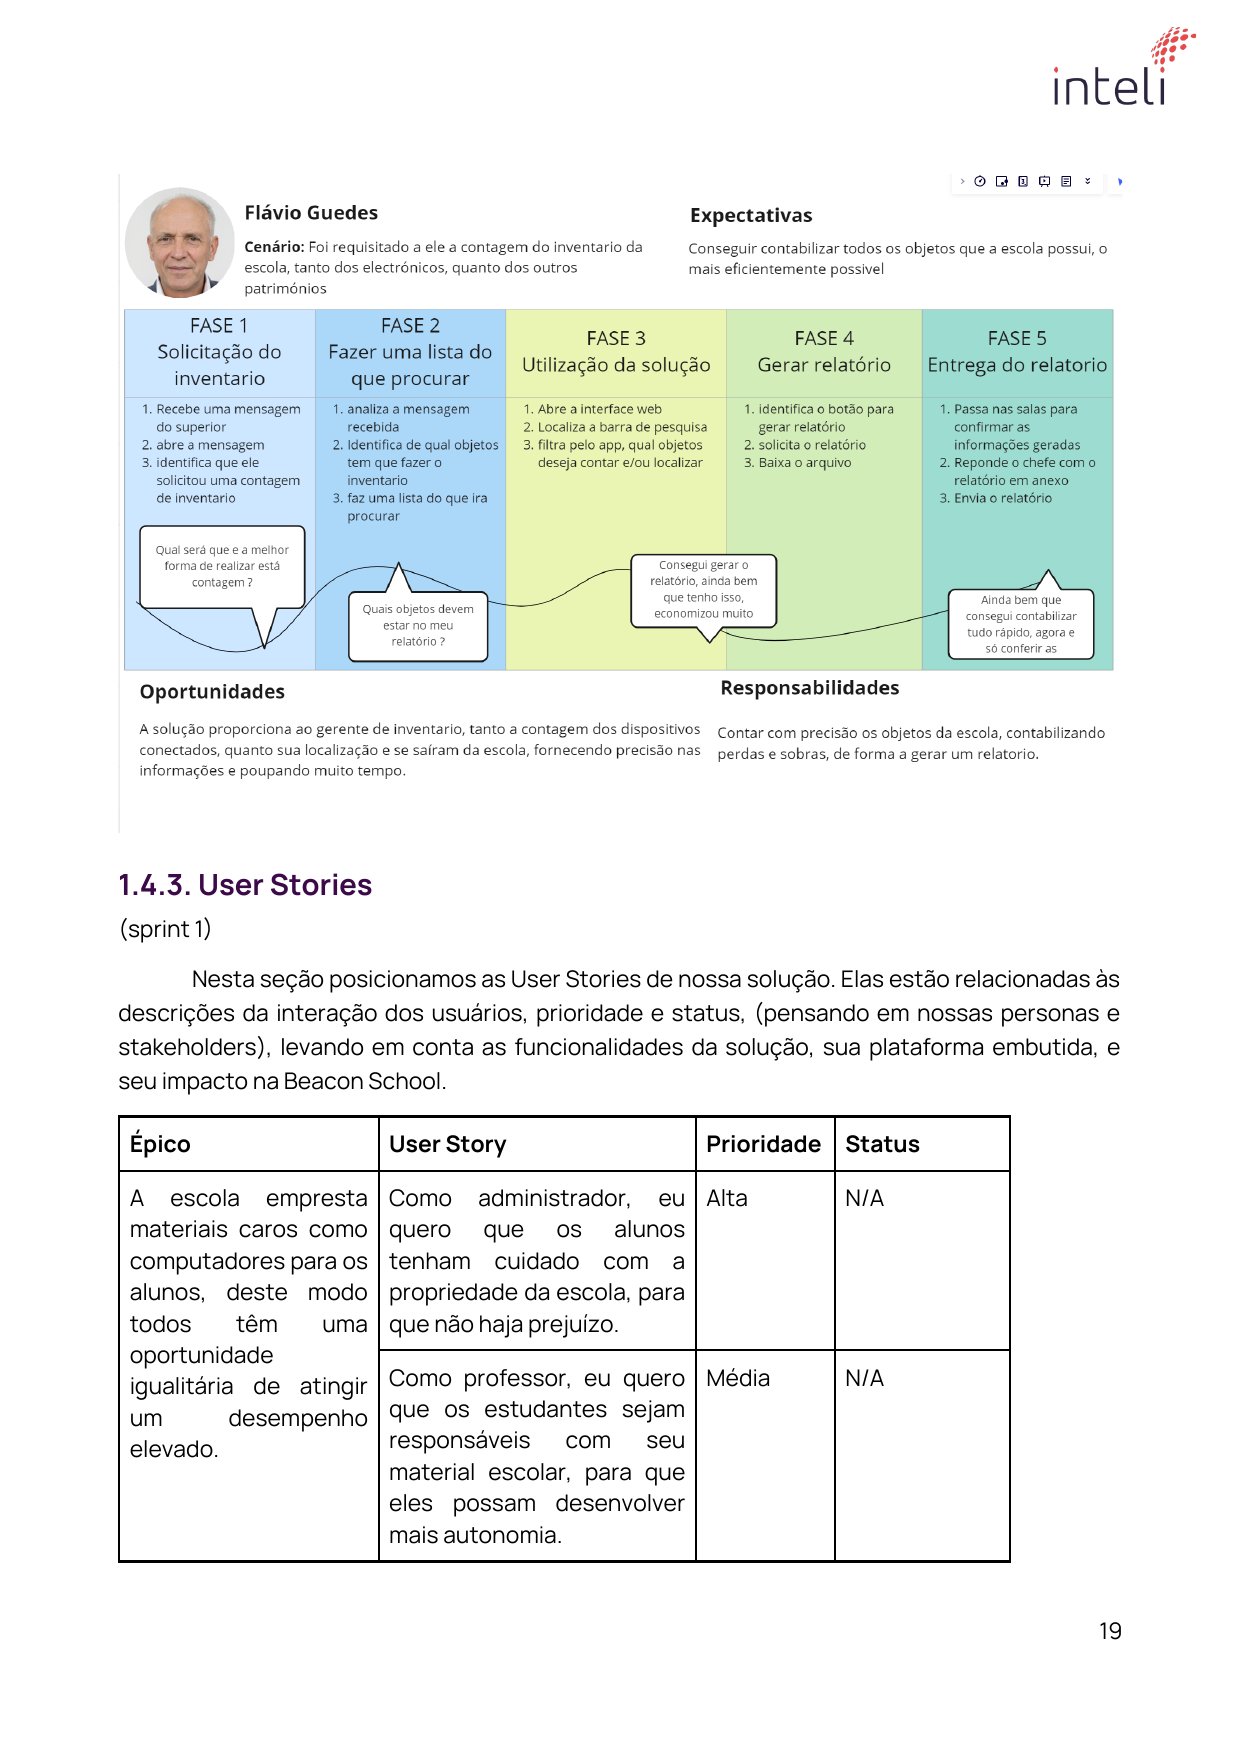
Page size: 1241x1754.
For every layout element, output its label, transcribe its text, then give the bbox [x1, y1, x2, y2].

table_cell A escola empresta materiais caros como computadores para os alunos, deste modo todos têm uma oportunidade igualitária de atingir um desempenho elevado. [120, 1172, 378, 1560]
table_cell Como professor, eu quero que os estudantes sejam responsáveis com seu material escolar, para que eles possam desenvolver mais autonomia. [380, 1351, 695, 1560]
table_header Épico [120, 1118, 378, 1169]
table_cell Como administrador, eu quero que os alunos tenham cuidado com a propriedade da escola, para que não haja prejuízo. [380, 1172, 695, 1349]
table_header Status [836, 1118, 1009, 1169]
text (sprint 1) [118, 913, 1122, 944]
picture [1054, 27, 1197, 105]
table_header User Story [380, 1118, 695, 1169]
table_cell Alta [697, 1172, 834, 1349]
table_cell Média [697, 1351, 834, 1560]
table_header Prioridade [697, 1118, 834, 1169]
text Nesta seção posicionamos as User Stories de nossa solução. Elas estão relacionadas às descrições da interação dos usuários, prioridade e status, (pensando em nossas personas e stakeholders), levando em conta as funcionalidades da solução, sua plataforma embutida, e seu impacto na Beacon School. [118, 963, 1122, 1096]
table_cell N/A [836, 1172, 1009, 1349]
table_cell N/A [836, 1351, 1009, 1560]
picture [118, 174, 1123, 833]
subtitle 1.4.3. User Stories [118, 864, 1122, 904]
